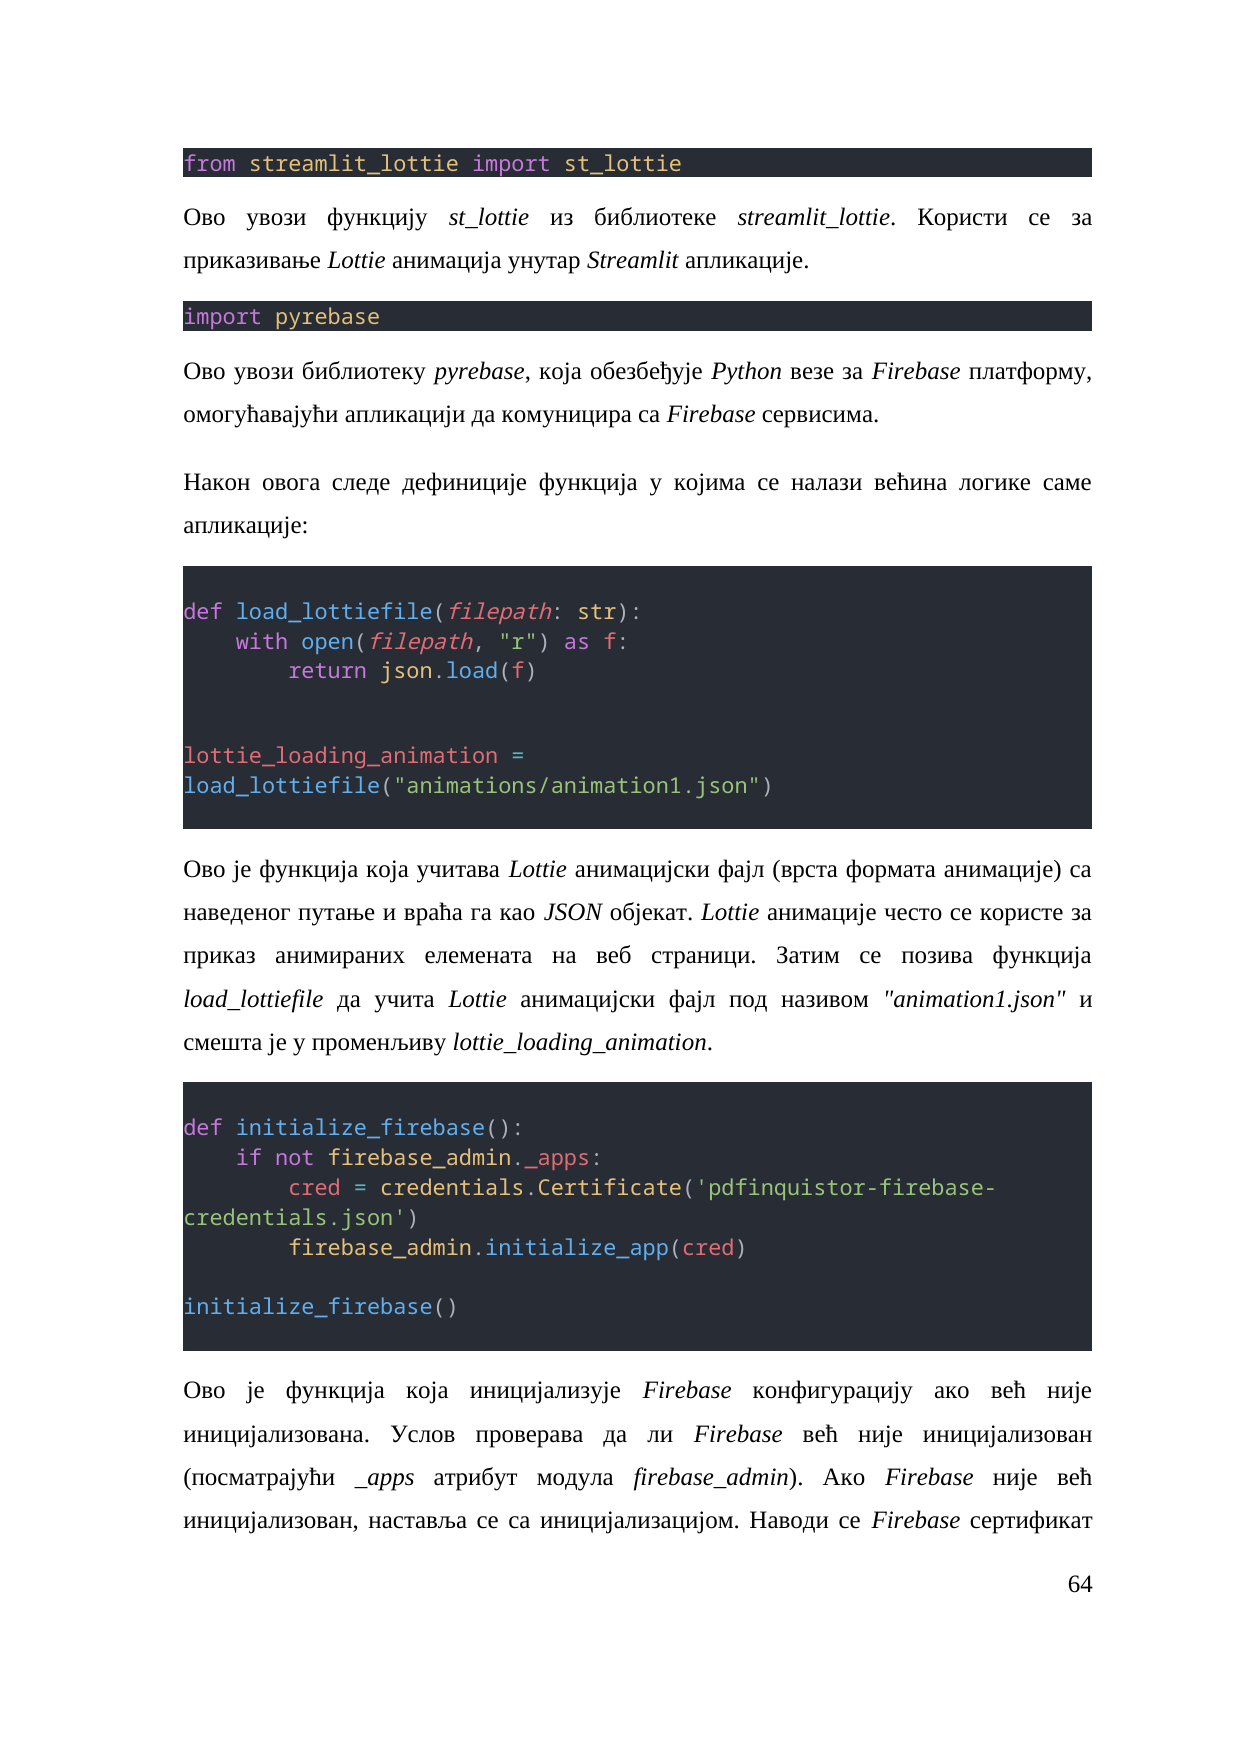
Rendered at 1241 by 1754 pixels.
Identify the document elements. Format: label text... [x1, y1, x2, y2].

text with open(filepath, "r") as f: [183, 626, 1092, 655]
text def initialize_firebase(): [183, 1112, 1092, 1142]
text import pyrebase [183, 301, 1092, 331]
text def load_lottiefile(filepath: str): [183, 596, 1092, 626]
text from streamlit_lottie import st_lottie [183, 148, 1092, 177]
text initialize_firebase() [183, 1291, 1092, 1321]
text lottie_loading_animation = load_lottiefile("animations/animation1.json") [183, 740, 1092, 799]
text if not firebase_admin._apps: [183, 1142, 1092, 1172]
text Након овога следе дефиниције функција у којима се налази већина логике саме апликације: [183, 467, 1092, 539]
text return json.load(f) [183, 655, 1092, 685]
text Ово увози библиотеку pyrebase, која обезбеђује Python везе за Firebase платформу, омогућавајући апликацији да комуницира са Firebase сервисима. [183, 356, 1092, 428]
text Ово је функција која учитава Lottie анимацијски фајл (врста формата анимације) са наведеног путање и враћа га као JSON објекат. Lottie анимације често се користе за приказ анимираних елемената на веб страници. Затим се позива функција load_lottiefile да учита Lottie анимацијски фајл под називом "animation1.json" и смешта је у променљиву lottie_loading_animation. [183, 854, 1092, 1056]
text Ово увози функцију st_lottie из библиотеке streamlit_lottie. Користи се за приказивање Lottie анимација унутар Streamlit апликације. [183, 202, 1092, 274]
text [183, 1376, 1092, 1534]
text cred = credentials.Certificate('pdfinquistor-firebase-credentials.json') [183, 1172, 1092, 1231]
text firebase_admin.initialize_app(cred) [183, 1231, 1092, 1261]
